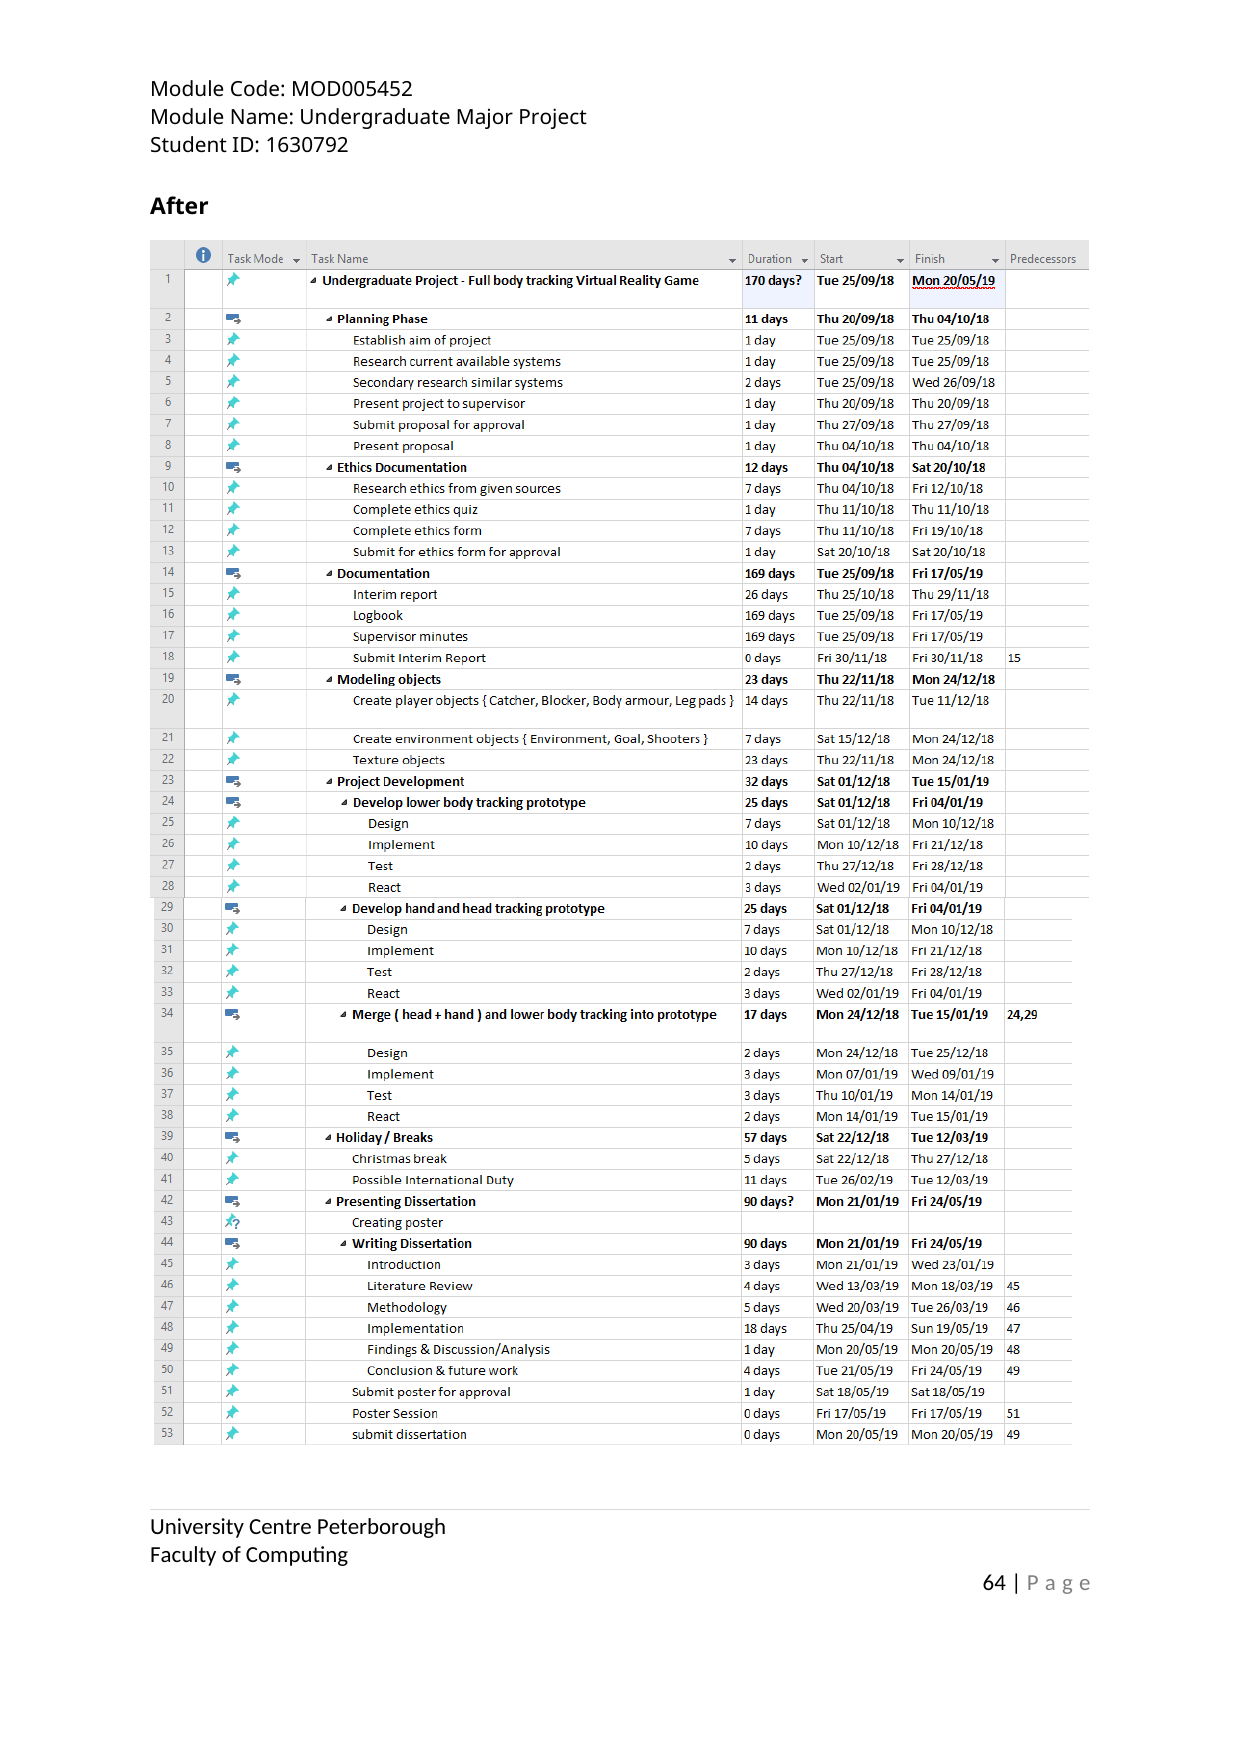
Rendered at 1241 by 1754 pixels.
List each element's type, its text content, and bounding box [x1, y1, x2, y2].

picture [150, 240, 1089, 1445]
text After [150, 190, 1090, 222]
